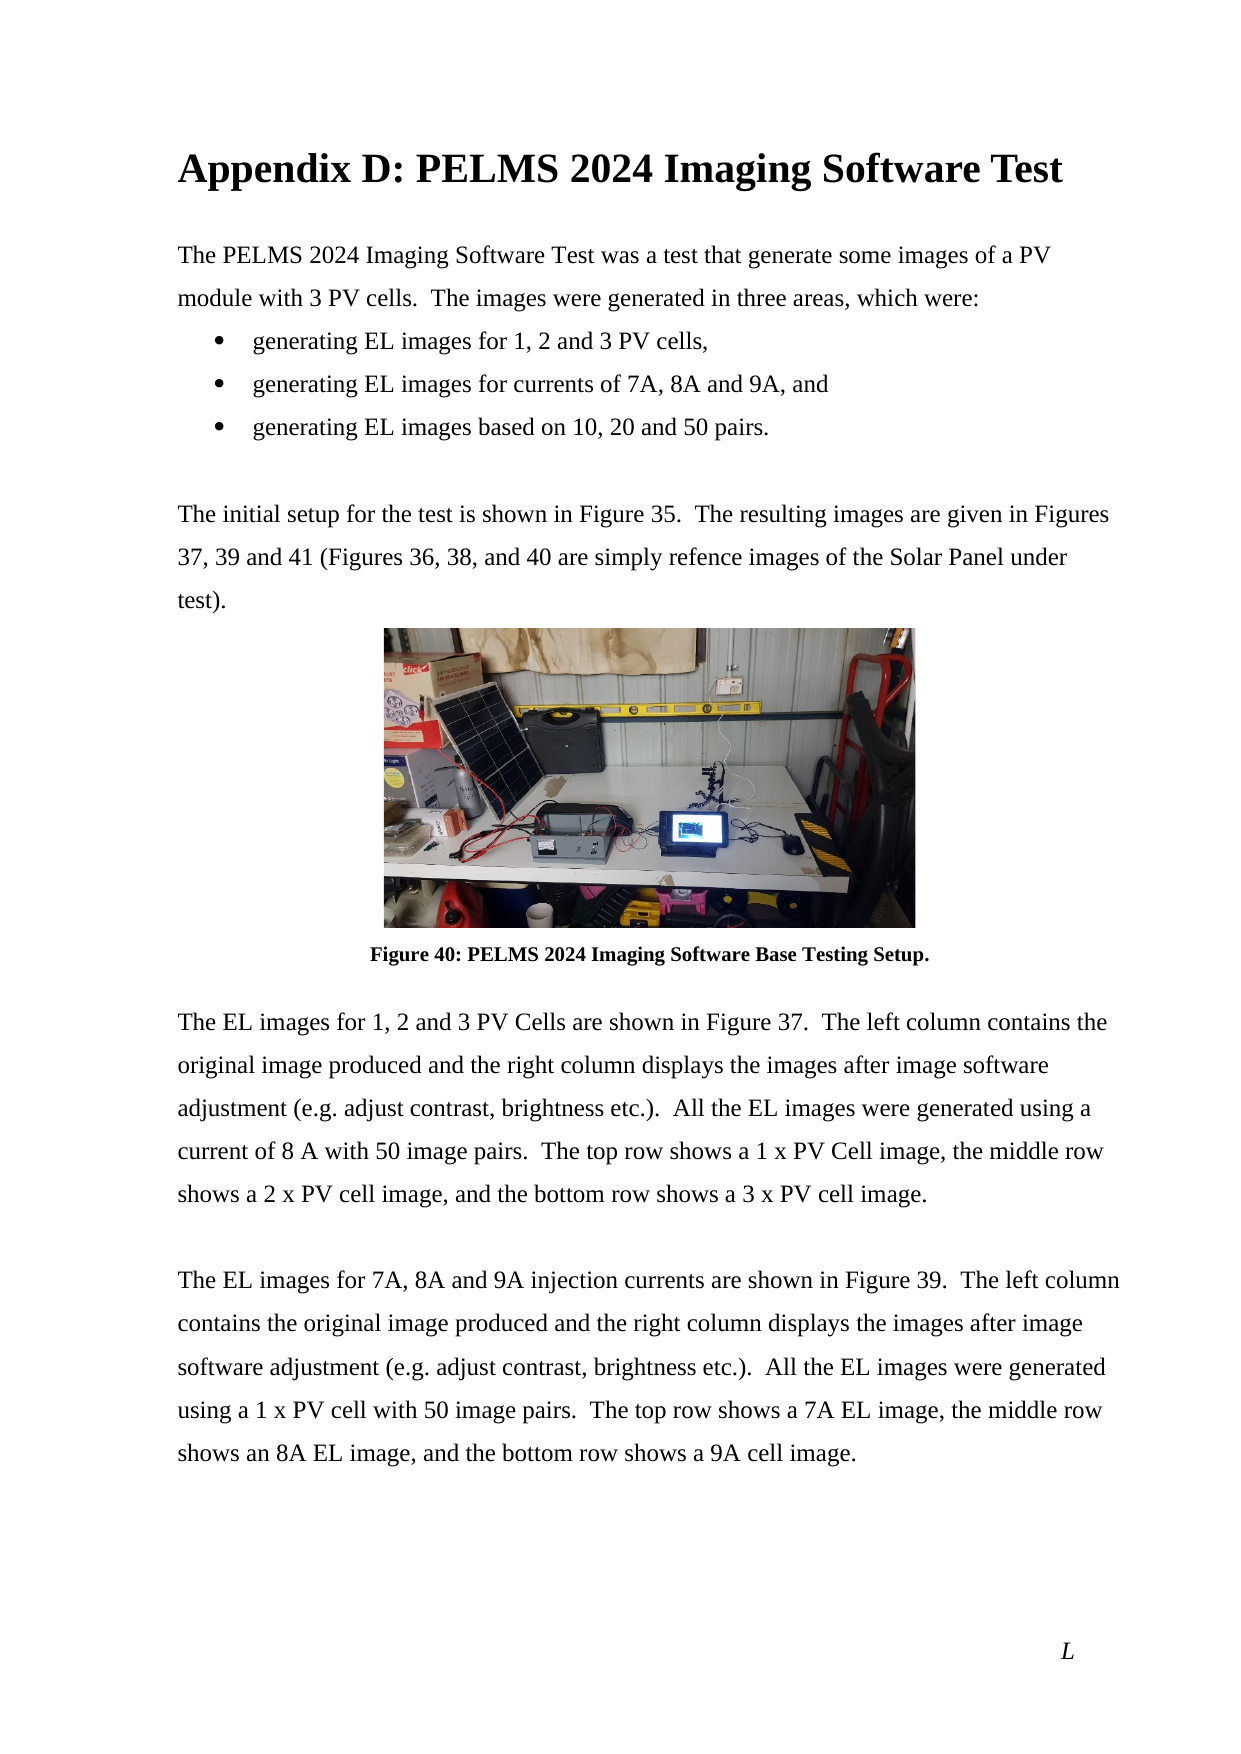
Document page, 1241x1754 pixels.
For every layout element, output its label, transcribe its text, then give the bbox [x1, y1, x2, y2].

subtitle Appendix D: PELMS 2024 Imaging Software Test [177, 143, 1122, 191]
text The initial setup for the test is shown in Figure 35. The resulting images are given in Figures 37, 39 and 41 (Figures 36, 38, and 40 are simply refence images of the Solar Panel under test). [177, 499, 1122, 614]
text The EL images for 1, 2 and 3 PV Cells are shown in Figure 37. The left column contains the original image produced and the right column displays the images after image software adjustment (e.g. adjust contrast, brightness etc.). All the EL images were generated using a current of 8 A with 50 image pairs. The top row shows a 1 x PV Cell image, the middle row shows a 2 x PV cell image, and the bottom row shows a 3 x PV cell image. [177, 1007, 1122, 1208]
text Figure 40: PELMS 2024 Imaging Software Base Testing Setup. [177, 942, 1122, 966]
text The EL images for 7A, 8A and 9A injection currents are shown in Figure 39. The left column contains the original image produced and the right column displays the images after image software adjustment (e.g. adjust contrast, brightness etc.). All the EL images were generated using a 1 x PV cell with 50 image pairs. The top row shows a 7A EL image, the middle row shows an 8A EL image, and the bottom row shows a 9A cell image. [177, 1265, 1122, 1467]
picture [383, 628, 916, 928]
list generating EL images for 1, 2 and 3 PV cells, [215, 326, 1122, 355]
text The PELMS 2024 Imaging Software Test was a test that generate some images of a PV module with 3 PV cells. The images were generated in three areas, which were: [177, 240, 1122, 312]
list generating EL images based on 10, 20 and 50 pairs. [215, 412, 1122, 441]
list generating EL images for currents of 7A, 8A and 9A, and [215, 369, 1122, 398]
